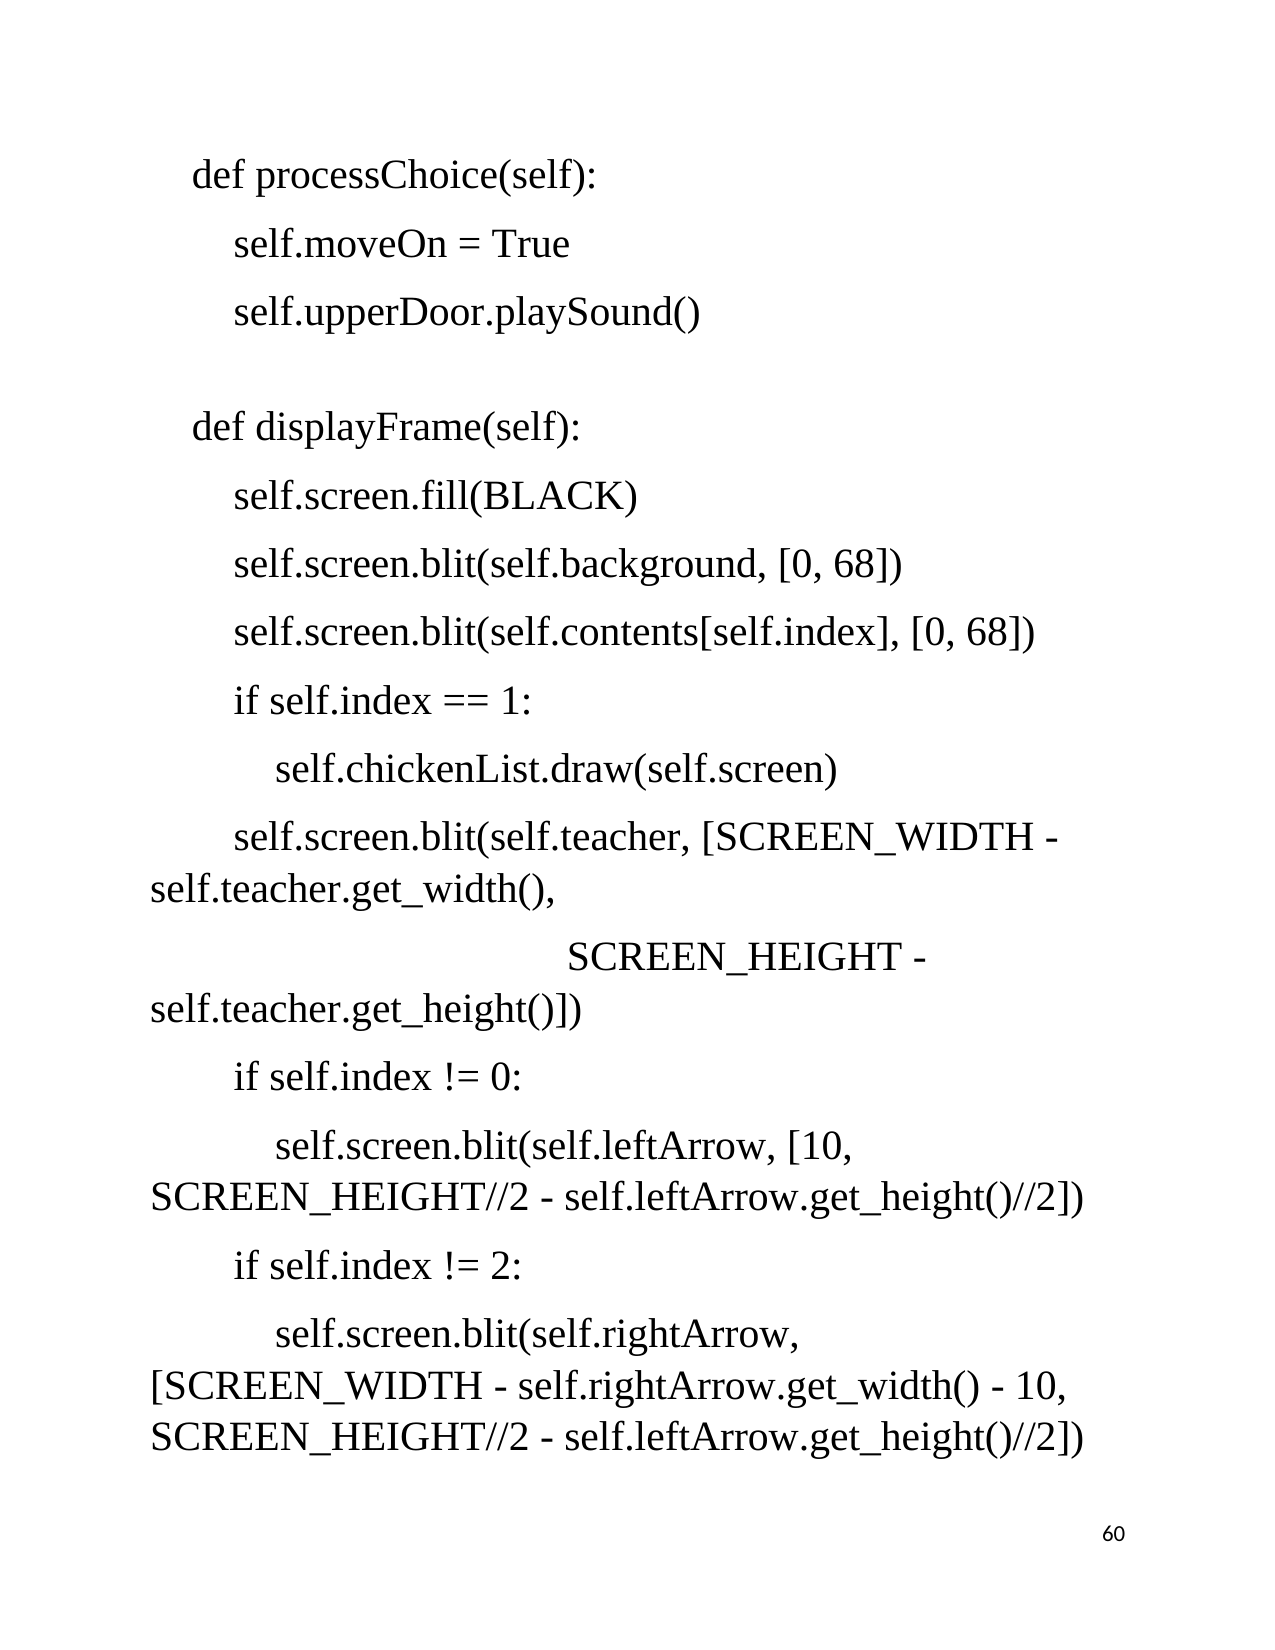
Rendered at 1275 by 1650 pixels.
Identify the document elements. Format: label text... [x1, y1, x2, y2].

text self.moveOn = True [150, 218, 1125, 266]
text self.screen.fill(BLACK) [150, 470, 1125, 518]
text self.chickenList.draw(self.screen) [150, 743, 1125, 791]
text self.screen.blit(self.teacher, [SCREEN_WIDTH - self.teacher.get_width(), [150, 812, 1125, 911]
text def displayFrame(self): [150, 402, 1125, 450]
text def processChoice(self): [150, 150, 1125, 198]
text if self.index == 1: [150, 675, 1125, 723]
text self.screen.blit(self.contents[self.index], [0, 68]) [150, 607, 1125, 655]
text SCREEN_HEIGHT - self.teacher.get_height()]) [150, 932, 1125, 1031]
text self.screen.blit(self.rightArrow, [SCREEN_WIDTH - self.rightArrow.get_width() - 10, SCREEN_HEIGHT//2 - self.leftArrow.get_height()//2]) [150, 1308, 1125, 1460]
text if self.index != 0: [150, 1052, 1125, 1100]
text self.screen.blit(self.leftArrow, [10, SCREEN_HEIGHT//2 - self.leftArrow.get_height()//2]) [150, 1120, 1125, 1220]
text self.upperDoor.playSound() [150, 287, 1125, 334]
text self.screen.blit(self.background, [0, 68]) [150, 538, 1125, 586]
text if self.index != 2: [150, 1240, 1125, 1288]
